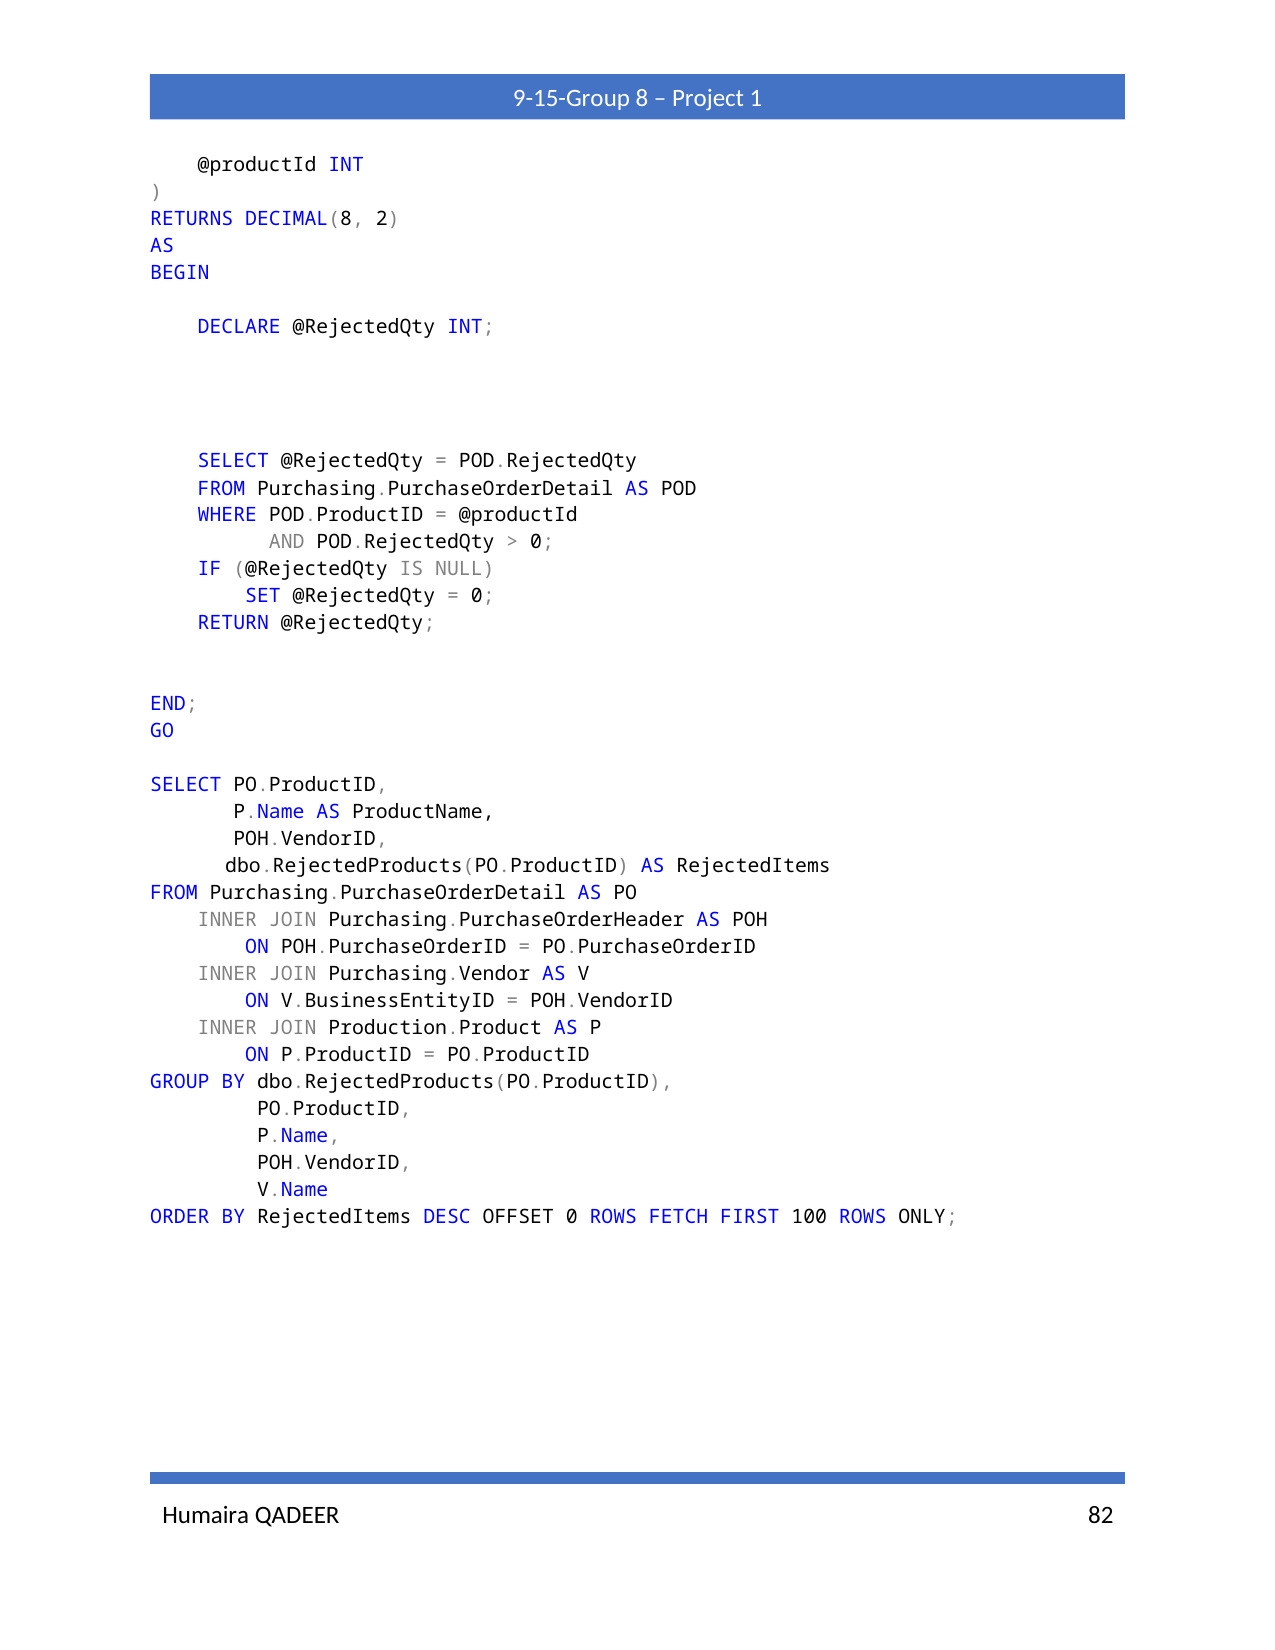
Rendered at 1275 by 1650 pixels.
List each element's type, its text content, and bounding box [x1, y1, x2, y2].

text RETURNS DECIMAL(8, 2) [150, 204, 1125, 231]
text PO.ProductID, [150, 1094, 1125, 1121]
text FROM Purchasing.PurchaseOrderDetail AS PO [150, 878, 1125, 905]
text END; [150, 689, 1125, 717]
text DECLARE @RejectedQty INT; [150, 312, 1125, 339]
text SELECT @RejectedQty = POD.RejectedQty [150, 447, 1125, 474]
text GROUP BY dbo.RejectedProducts(PO.ProductID), [150, 1067, 1125, 1094]
text @productId INT [150, 150, 1125, 177]
text FROM Purchasing.PurchaseOrderDetail AS POD [150, 474, 1125, 501]
text RETURN @RejectedQty; [150, 609, 1125, 636]
text P.Name AS ProductName, [150, 797, 1125, 824]
text P.Name, [150, 1121, 1125, 1148]
text INNER JOIN Purchasing.PurchaseOrderHeader AS POH [150, 905, 1125, 932]
text V.Name [150, 1175, 1125, 1202]
text SET @RejectedQty = 0; [150, 582, 1125, 609]
text WHERE POD.ProductID = @productId [150, 501, 1125, 528]
text ON V.BusinessEntityID = POH.VendorID [150, 986, 1125, 1013]
text AS [150, 231, 1125, 258]
text POH.VendorID, [150, 1148, 1125, 1175]
text SELECT PO.ProductID, [150, 771, 1125, 797]
text POH.VendorID, [150, 824, 1125, 851]
text AND POD.RejectedQty > 0; [150, 528, 1125, 555]
text ORDER BY RejectedItems DESC OFFSET 0 ROWS FETCH FIRST 100 ROWS ONLY; [150, 1202, 1125, 1229]
text ON P.ProductID = PO.ProductID [150, 1040, 1125, 1067]
text dbo.RejectedProducts(PO.ProductID) AS RejectedItems [150, 851, 1125, 878]
text GO [150, 717, 1125, 743]
text ) [150, 177, 1125, 204]
text BEGIN [150, 258, 1125, 285]
text IF (@RejectedQty IS NULL) [150, 555, 1125, 582]
text INNER JOIN Production.Product AS P [150, 1013, 1125, 1040]
text ON POH.PurchaseOrderID = PO.PurchaseOrderID [150, 932, 1125, 959]
text INNER JOIN Purchasing.Vendor AS V [150, 959, 1125, 986]
